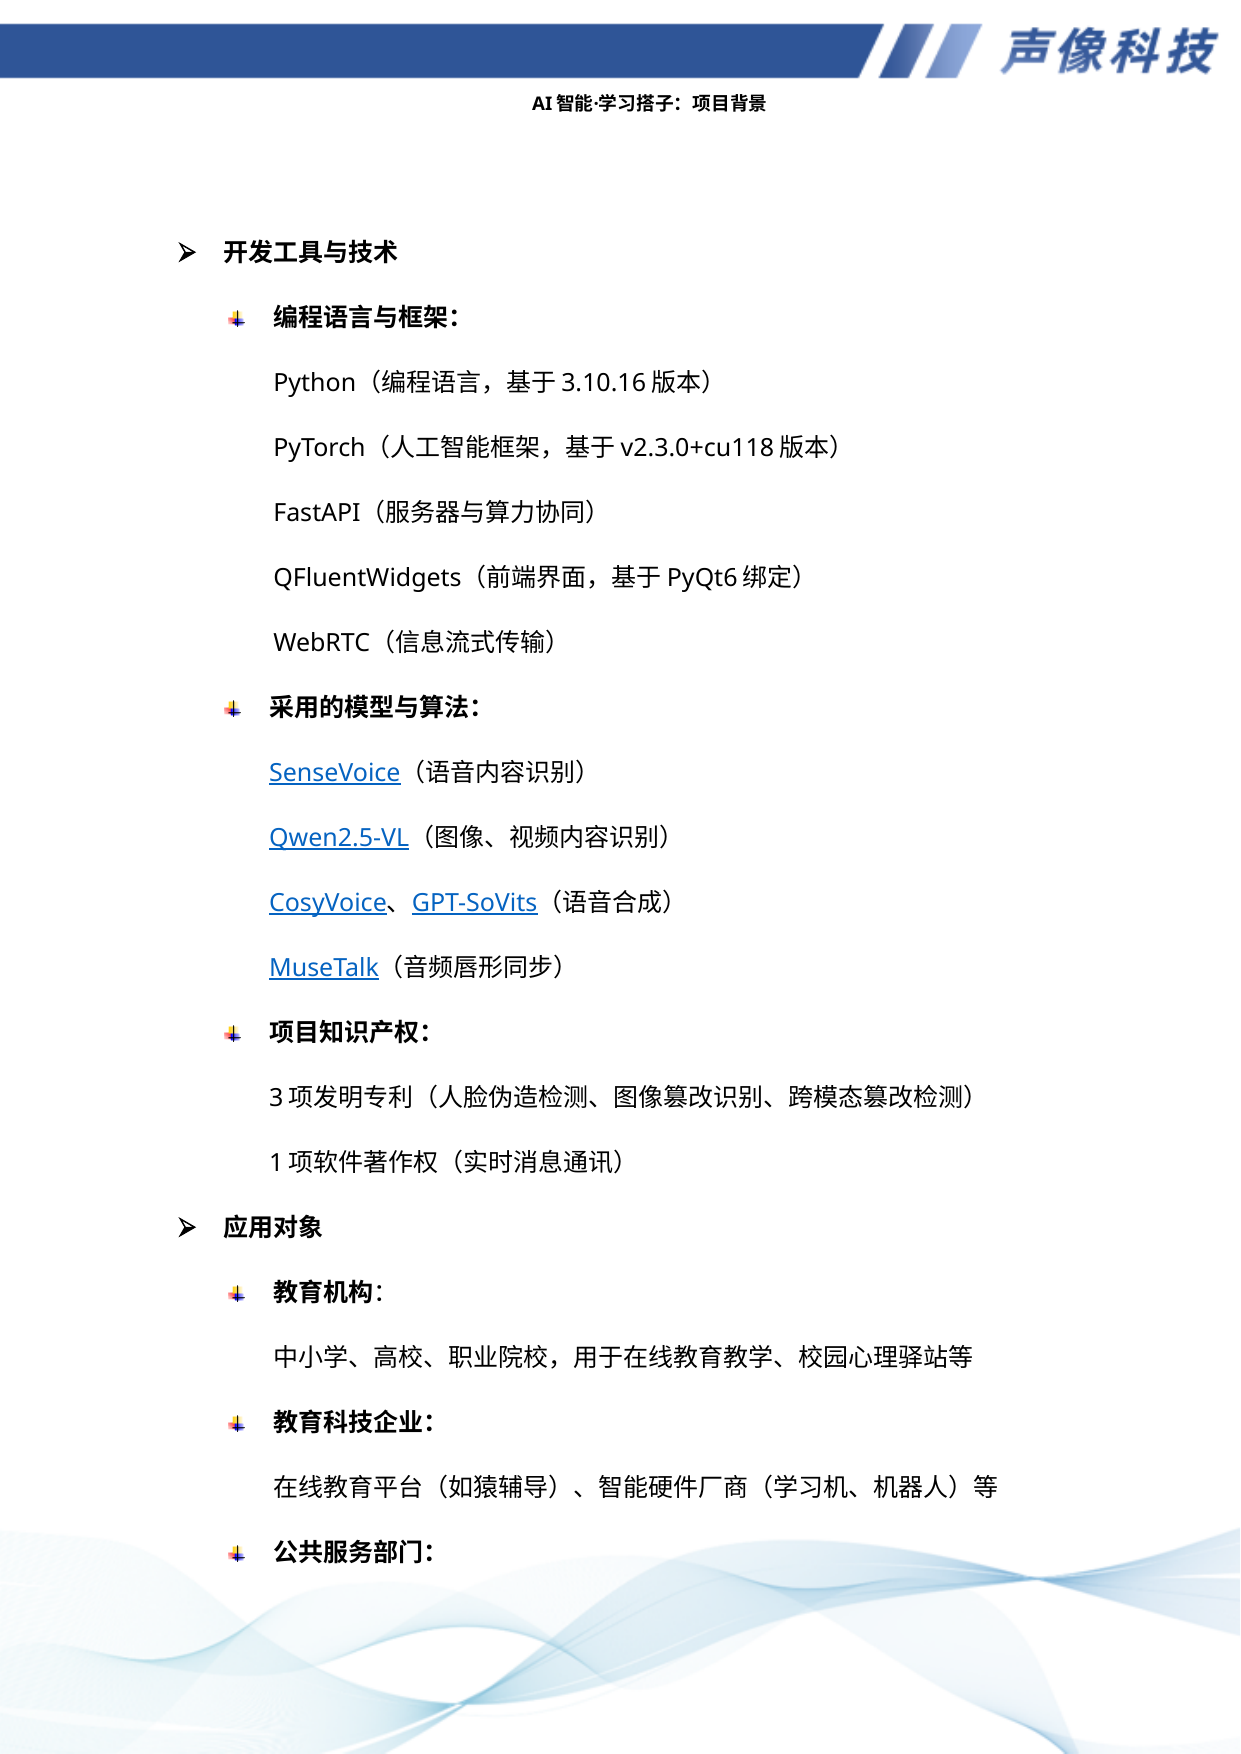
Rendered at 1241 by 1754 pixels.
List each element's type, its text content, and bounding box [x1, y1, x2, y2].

list WebRTC（信息流式传输） [273, 608, 1122, 673]
list 教育科技企业： [227, 1388, 1122, 1453]
list CosyVoice、GPT-SoVits（语音合成） [269, 868, 1122, 933]
list 公共服务部门： [227, 1518, 1122, 1583]
picture [0, 0, 1241, 1754]
list 1项软件著作权（实时消息通讯） [269, 1128, 1122, 1193]
list 中小学、高校、职业院校，用于在线教育教学、校园心理驿站等 [273, 1323, 1122, 1388]
list 教育机构： [227, 1258, 1122, 1323]
list PyTorch（人工智能框架，基于v2.3.0+cu118版本） [273, 413, 1122, 478]
list 在线教育平台（如猿辅导）、智能硬件厂商（学习机、机器人）等 [273, 1453, 1122, 1518]
list MuseTalk（音频唇形同步） [269, 933, 1122, 998]
list SenseVoice（语音内容识别） [269, 738, 1122, 803]
list 编程语言与框架： [227, 283, 1122, 348]
list Qwen2.5-VL（图像、视频内容识别） [269, 803, 1122, 868]
list 采用的模型与算法： [223, 673, 1122, 738]
list 开发工具与技术 [177, 218, 1122, 283]
list 项目知识产权： [223, 998, 1122, 1063]
list FastAPI（服务器与算力协同） [273, 478, 1122, 543]
list Python（编程语言，基于3.10.16版本） [273, 348, 1122, 413]
list QFluentWidgets（前端界面，基于PyQt6绑定） [273, 543, 1122, 608]
list 应用对象 [177, 1193, 1122, 1258]
list 3项发明专利（人脸伪造检测、图像篡改识别、跨模态篡改检测） [269, 1063, 1122, 1128]
